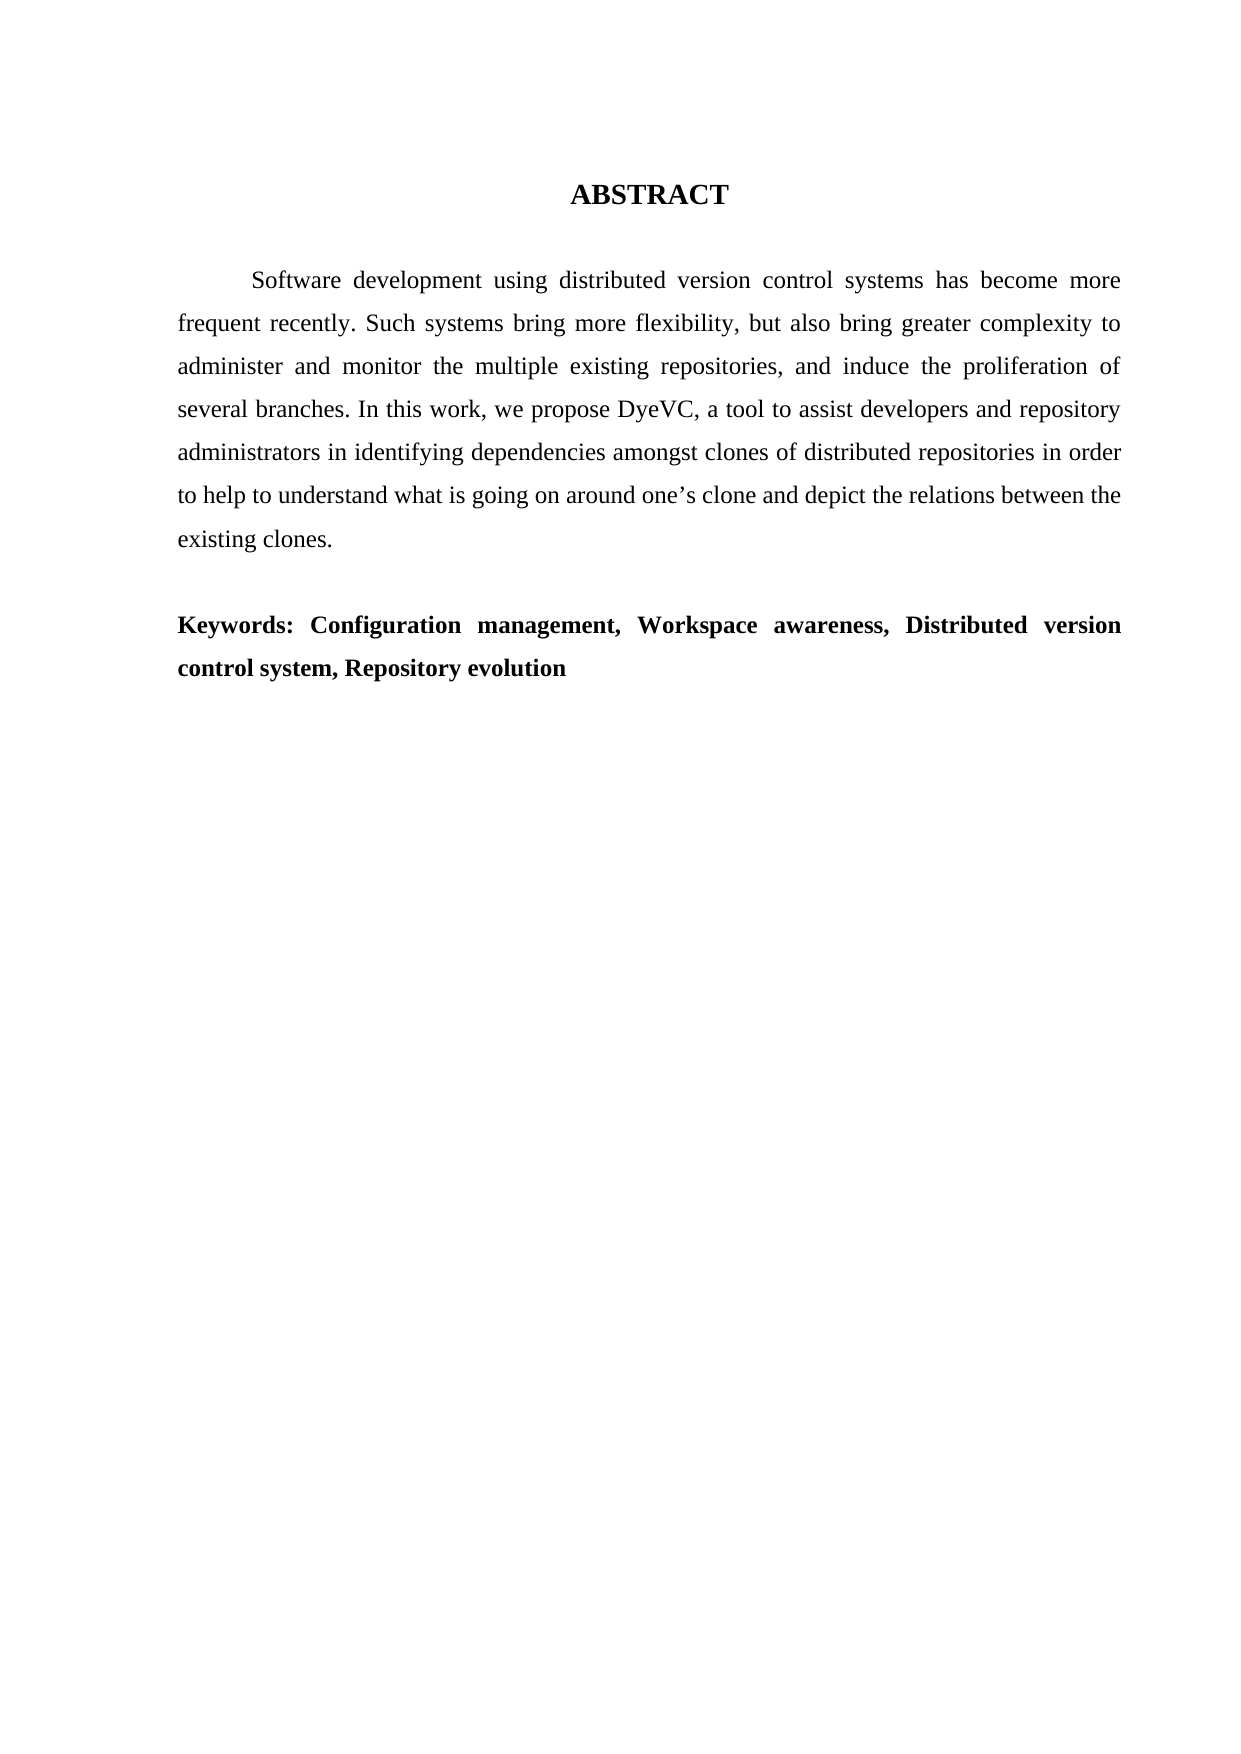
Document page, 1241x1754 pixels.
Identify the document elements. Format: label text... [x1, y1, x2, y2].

text Software development using distributed version control systems has become more frequent recently. Such systems bring more flexibility, but also bring greater complexity to administer and monitor the multiple existing repositories, and induce the proliferation of several branches. In this work, we propose DyeVC, a tool to assist developers and repository administrators in identifying dependencies amongst clones of distributed repositories in order to help to understand what is going on around one’s clone and depict the relations between the existing clones. [177, 265, 1122, 552]
text Keywords: Configuration management, Workspace awareness, Distributed version control system, Repository evolution [177, 610, 1122, 682]
text Abstract [177, 177, 1122, 211]
